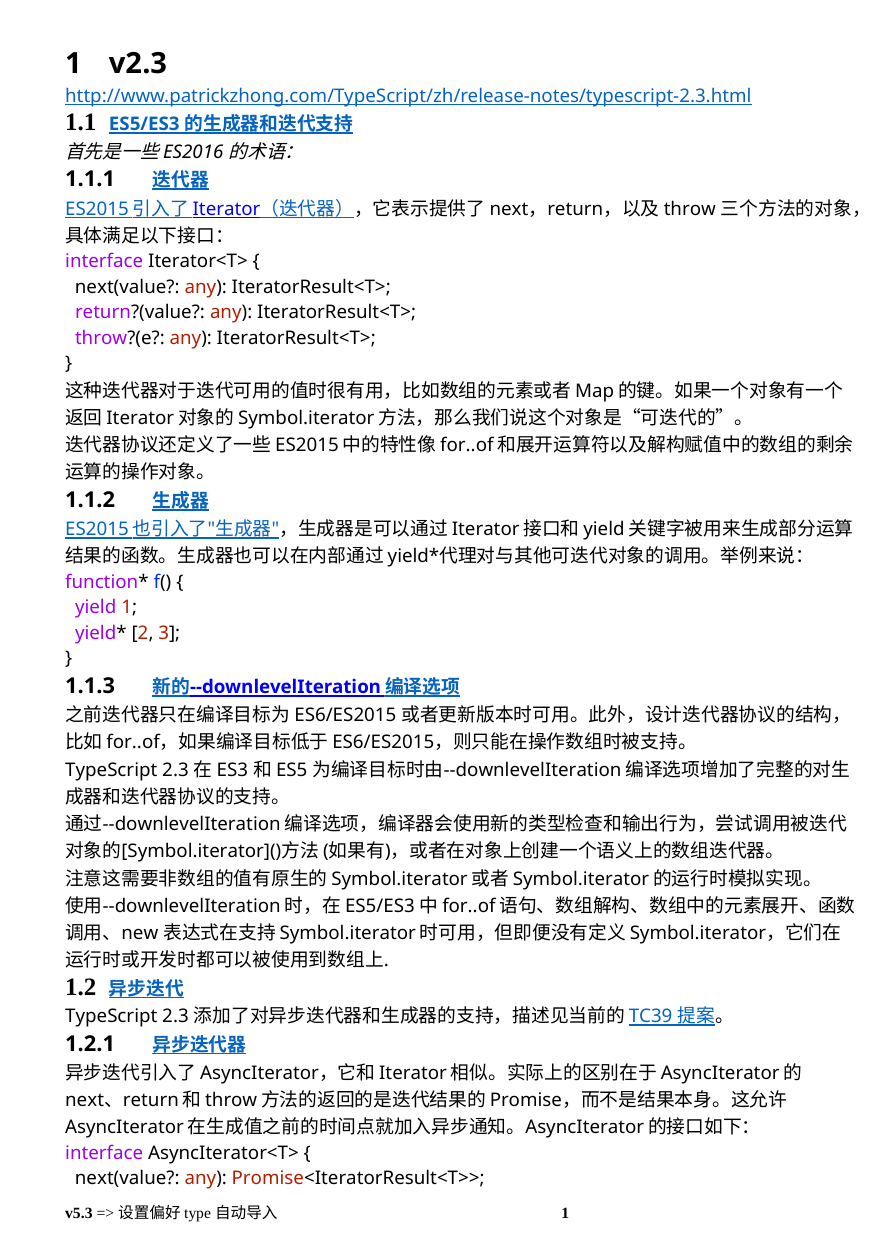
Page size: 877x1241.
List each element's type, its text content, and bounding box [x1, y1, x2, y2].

text next(value?: any): IteratorResult<T>; [65, 273, 859, 299]
text next(value?: any): Promise<IteratorResult<T>>; [65, 1165, 859, 1190]
text http://www.patrickzhong.com/TypeScript/zh/release-notes/typescript-2.3.html [65, 82, 859, 107]
text yield* [2, 3]; [65, 619, 859, 645]
text 这种迭代器对于迭代可用的值时很有用，比如数组的元素或者Map的键。如果一个对象有一个返回Iterator对象的Symbol.iterator方法，那么我们说这个对象是“可迭代的”。 [65, 375, 859, 429]
text ES2015引入了Iterator（迭代器），它表示提供了 next，return，以及 throw 三个方法的对象，具体满足以下接口： [65, 193, 859, 248]
subtitle 生成器 [65, 484, 859, 514]
text ES2015也引入了"生成器"，生成器是可以通过Iterator接口和yield关键字被用来生成部分运算结果的函数。生成器也可以在内部通过yield*代理对与其他可迭代对象的调用。举例来说： [65, 514, 859, 568]
text TypeScript 2.3 添加了对异步迭代器和生成器的支持，描述见当前的TC39 提案。 [65, 1001, 859, 1028]
text 注意这需要非数组的值有原生的Symbol.iterator或者Symbol.iterator的运行时模拟实现。 [65, 863, 859, 890]
text 首先是一些 ES2016 的术语： [65, 136, 859, 163]
text } [65, 645, 859, 670]
subtitle 迭代器 [65, 163, 859, 193]
text 之前迭代器只在编译目标为 ES6/ES2015 或者更新版本时可用。此外，设计迭代器协议的结构，比如for..of，如果编译目标低于ES6/ES2015，则只能在操作数组时被支持。 [65, 700, 859, 754]
text 异步迭代引入了AsyncIterator，它和Iterator相似。实际上的区别在于AsyncIterator的next、return和throw方法的返回的是迭代结果的Promise，而不是结果本身。这允许AsyncIterator在生成值之前的时间点就加入异步通知。AsyncIterator的接口如下： [65, 1058, 859, 1139]
text 通过--downlevelIteration编译选项，编译器会使用新的类型检查和输出行为，尝试调用被迭代对象的[Symbol.iterator]()方法 (如果有)，或者在对象上创建一个语义上的数组迭代器。 [65, 809, 859, 863]
text throw?(e?: any): IteratorResult<T>; [65, 324, 859, 350]
text interface Iterator<T> { [65, 248, 859, 273]
text yield 1; [65, 594, 859, 619]
text TypeScript 2.3 在 ES3 和 ES5 为编译目标时由--downlevelIteration编译选项增加了完整的对生成器和迭代器协议的支持。 [65, 754, 859, 809]
text interface AsyncIterator<T> { [65, 1139, 859, 1165]
text 迭代器协议还定义了一些ES2015中的特性像for..of和展开运算符以及解构赋值中的数组的剩余运算的操作对象。 [65, 429, 859, 484]
subtitle 新的--downlevelIteration编译选项 [65, 670, 859, 700]
text } [65, 350, 859, 375]
subtitle 异步迭代 [65, 972, 859, 1001]
subtitle ES5/ES3 的生成器和迭代支持 [65, 107, 859, 136]
subtitle 异步迭代器 [65, 1028, 859, 1058]
text return?(value?: any): IteratorResult<T>; [65, 299, 859, 324]
text 使用--downlevelIteration时，在 ES5/ES3 中for..of语句、数组解构、数组中的元素展开、函数调用、new 表达式在支持Symbol.iterator时可用，但即便没有定义Symbol.iterator，它们在运行时或开发时都可以被使用到数组上. [65, 890, 859, 972]
subtitle v2.3 [65, 42, 859, 82]
text function* f() { [65, 568, 859, 594]
